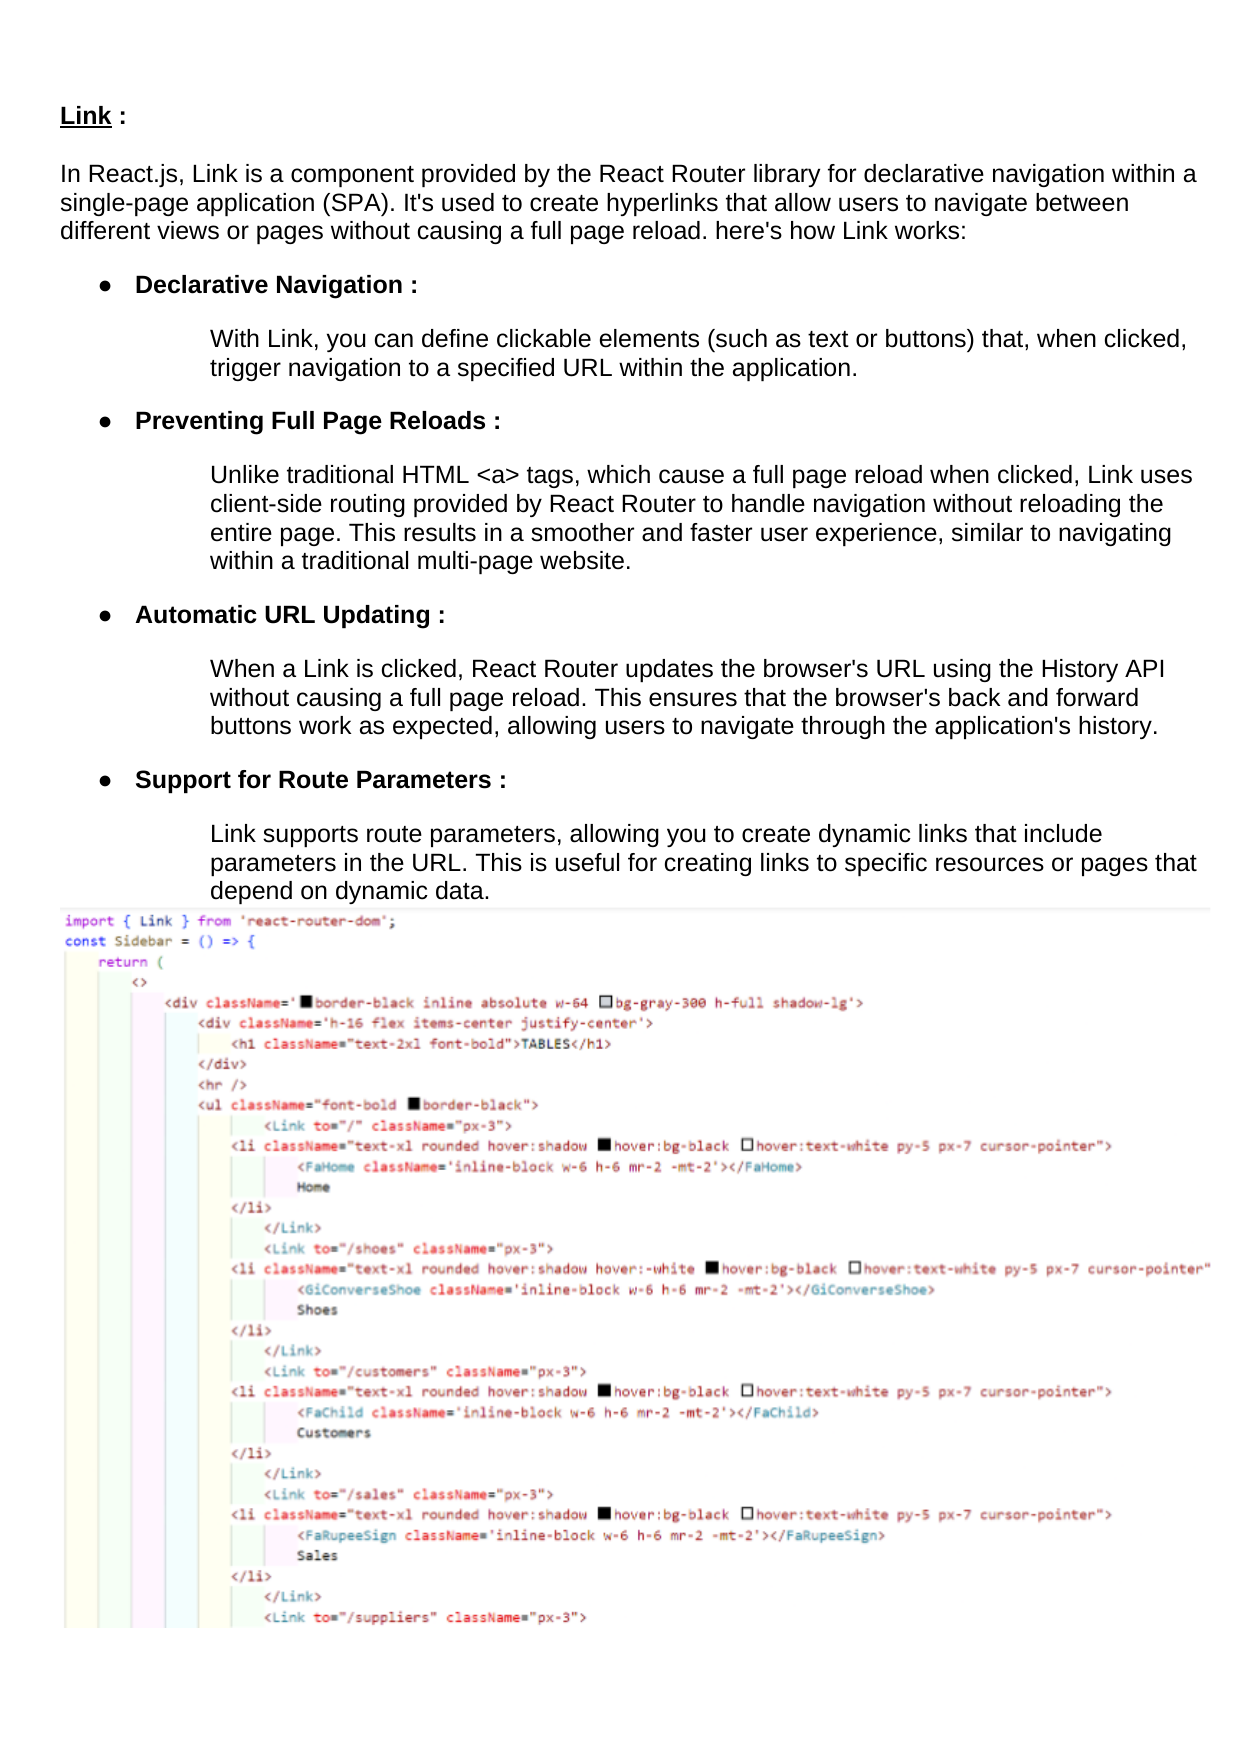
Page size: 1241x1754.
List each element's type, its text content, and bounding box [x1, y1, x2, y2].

list Support for Route Parameters : [97, 765, 1218, 794]
picture [60, 905, 1211, 1628]
text In React.js, Link is a component provided by the React Router library for declarative navigation within a single-page application (SPA). It's used to create hyperlinks that allow users to navigate between different views or pages without causing a full page reload. here's how Link works: [60, 159, 1218, 245]
text Link : [60, 101, 1218, 130]
text With Link, you can define clickable elements (such as text or buttons) that, when clicked, trigger navigation to a specified URL within the application. [210, 324, 1218, 381]
list Declarative Navigation : [97, 270, 1218, 299]
text When a Link is clicked, React Router updates the browser's URL using the History API without causing a full page reload. This ensures that the browser's back and forward buttons work as expected, allowing users to navigate through the application's history. [210, 654, 1218, 740]
text Unlike traditional HTML <a> tags, which cause a full page reload when clicked, Link uses client-side routing provided by React Router to handle navigation without reloading the entire page. This results in a smoother and faster user experience, similar to navigating within a traditional multi-page website. [210, 460, 1218, 575]
list Automatic URL Updating : [97, 600, 1218, 629]
list Preventing Full Page Reloads : [97, 406, 1218, 435]
text Link supports route parameters, allowing you to create dynamic links that include parameters in the URL. This is useful for creating links to specific resources or pages that depend on dynamic data. [210, 819, 1218, 905]
